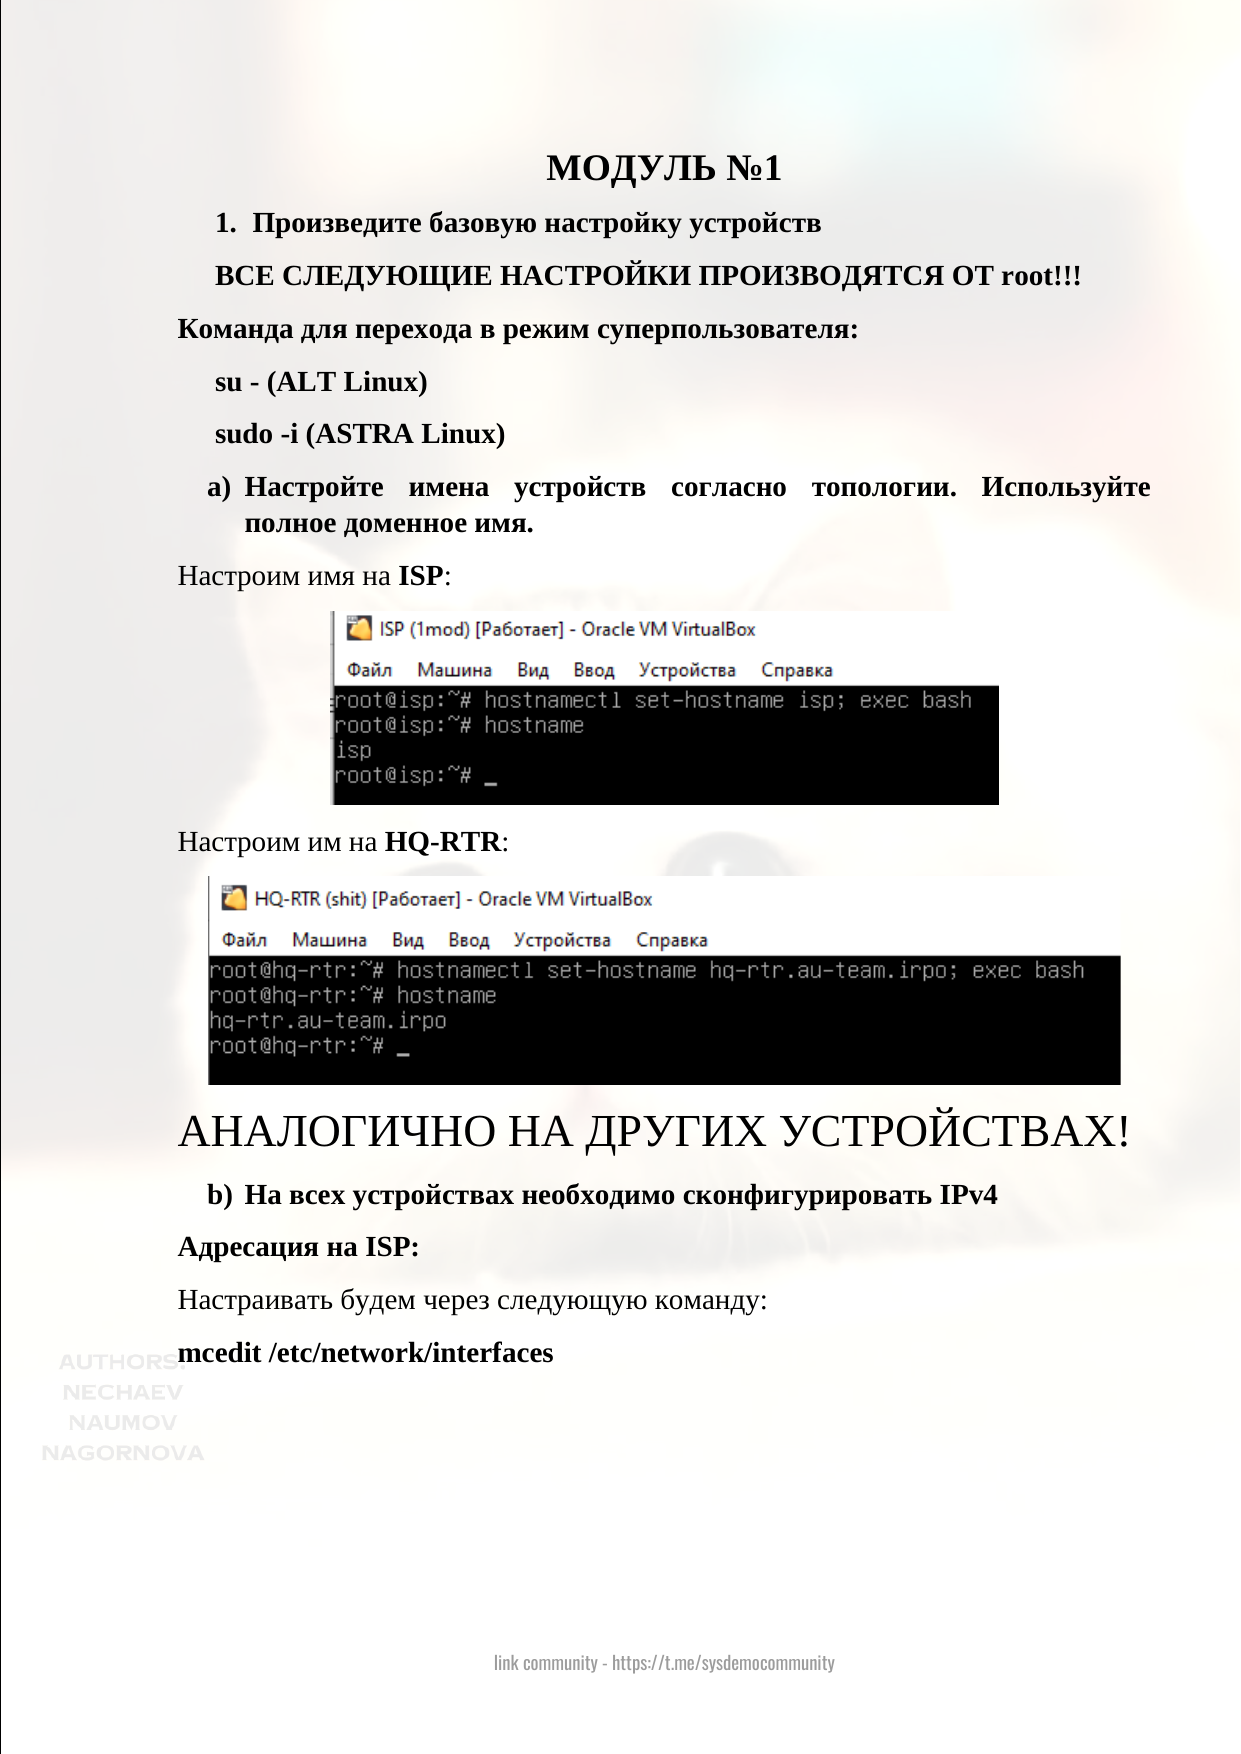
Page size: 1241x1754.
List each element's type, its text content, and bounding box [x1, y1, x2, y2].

text sudo -i (ASTRA Linux) [215, 417, 1152, 450]
subtitle Настройте имена устройств согласно топологии. Используйте полное доменное имя. [207, 469, 1152, 539]
text Настраивать будем через следующую команду: [177, 1282, 1152, 1316]
subtitle На всех устройствах необходимо сконфигурировать IPv4 [207, 1177, 1152, 1210]
picture [208, 876, 1121, 1085]
text mcedit /etc/network/interfaces [177, 1335, 1152, 1369]
text Настроим имя на ISP: [177, 558, 1152, 592]
text su - (ALT Linux) [215, 364, 1152, 397]
text АНАЛОГИЧНО НА ДРУГИХ УСТРОЙСТВАХ! [177, 1103, 1152, 1156]
picture [330, 611, 999, 805]
subtitle Адресация на ISP: [177, 1229, 1152, 1263]
subtitle Произведите базовую настройку устройств [215, 205, 1152, 239]
text ВСЕ СЛЕДУЮЩИЕ НАСТРОЙКИ ПРОИЗВОДЯТСЯ ОТ root!!! [215, 258, 1152, 292]
title МОДУЛЬ №1 [177, 146, 1152, 189]
text Настроим им на HQ-RTR: [177, 824, 1152, 857]
subtitle Команда для перехода в режим суперпользователя: [177, 311, 1152, 344]
